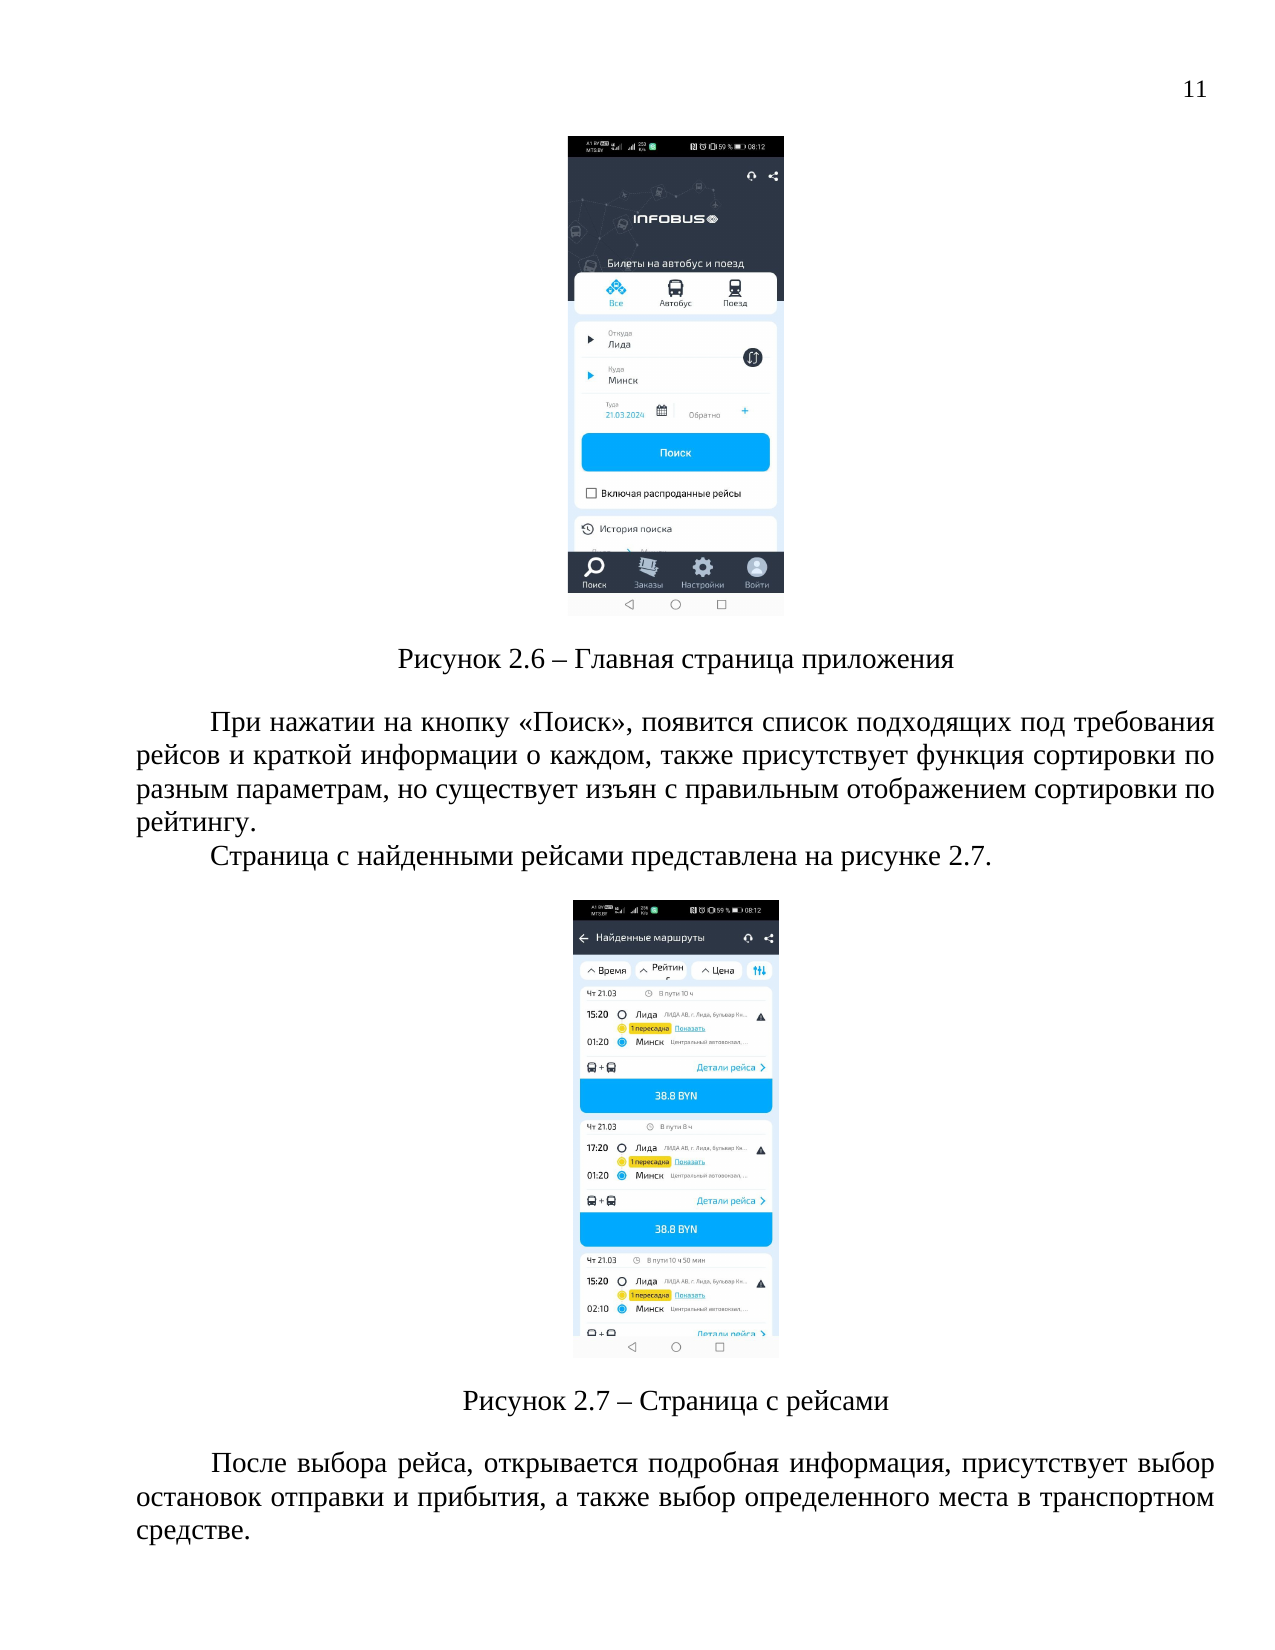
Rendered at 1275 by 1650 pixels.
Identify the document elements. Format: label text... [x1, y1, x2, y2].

picture [567, 136, 784, 616]
picture [573, 900, 779, 1358]
text Рисунок 2.7 – Страница с рейсами [136, 1383, 1216, 1416]
text После выбора рейса, открывается подробная информация, присутствует выбор остановок отправки и прибытия, а также выбор определенного места в транспортном средстве. [136, 1445, 1216, 1546]
text Страница с найденными рейсами представлена на рисунке 2.7. [136, 838, 1216, 871]
text Рисунок 2.6 – Главная страница приложения [136, 641, 1216, 674]
text При нажатии на кнопку «Поиск», появится список подходящих под требования рейсов и краткой информации о каждом, также присутствует функция сортировки по разным параметрам, но существует изъян с правильным отображением сортировки по рейтингу. [136, 704, 1216, 838]
